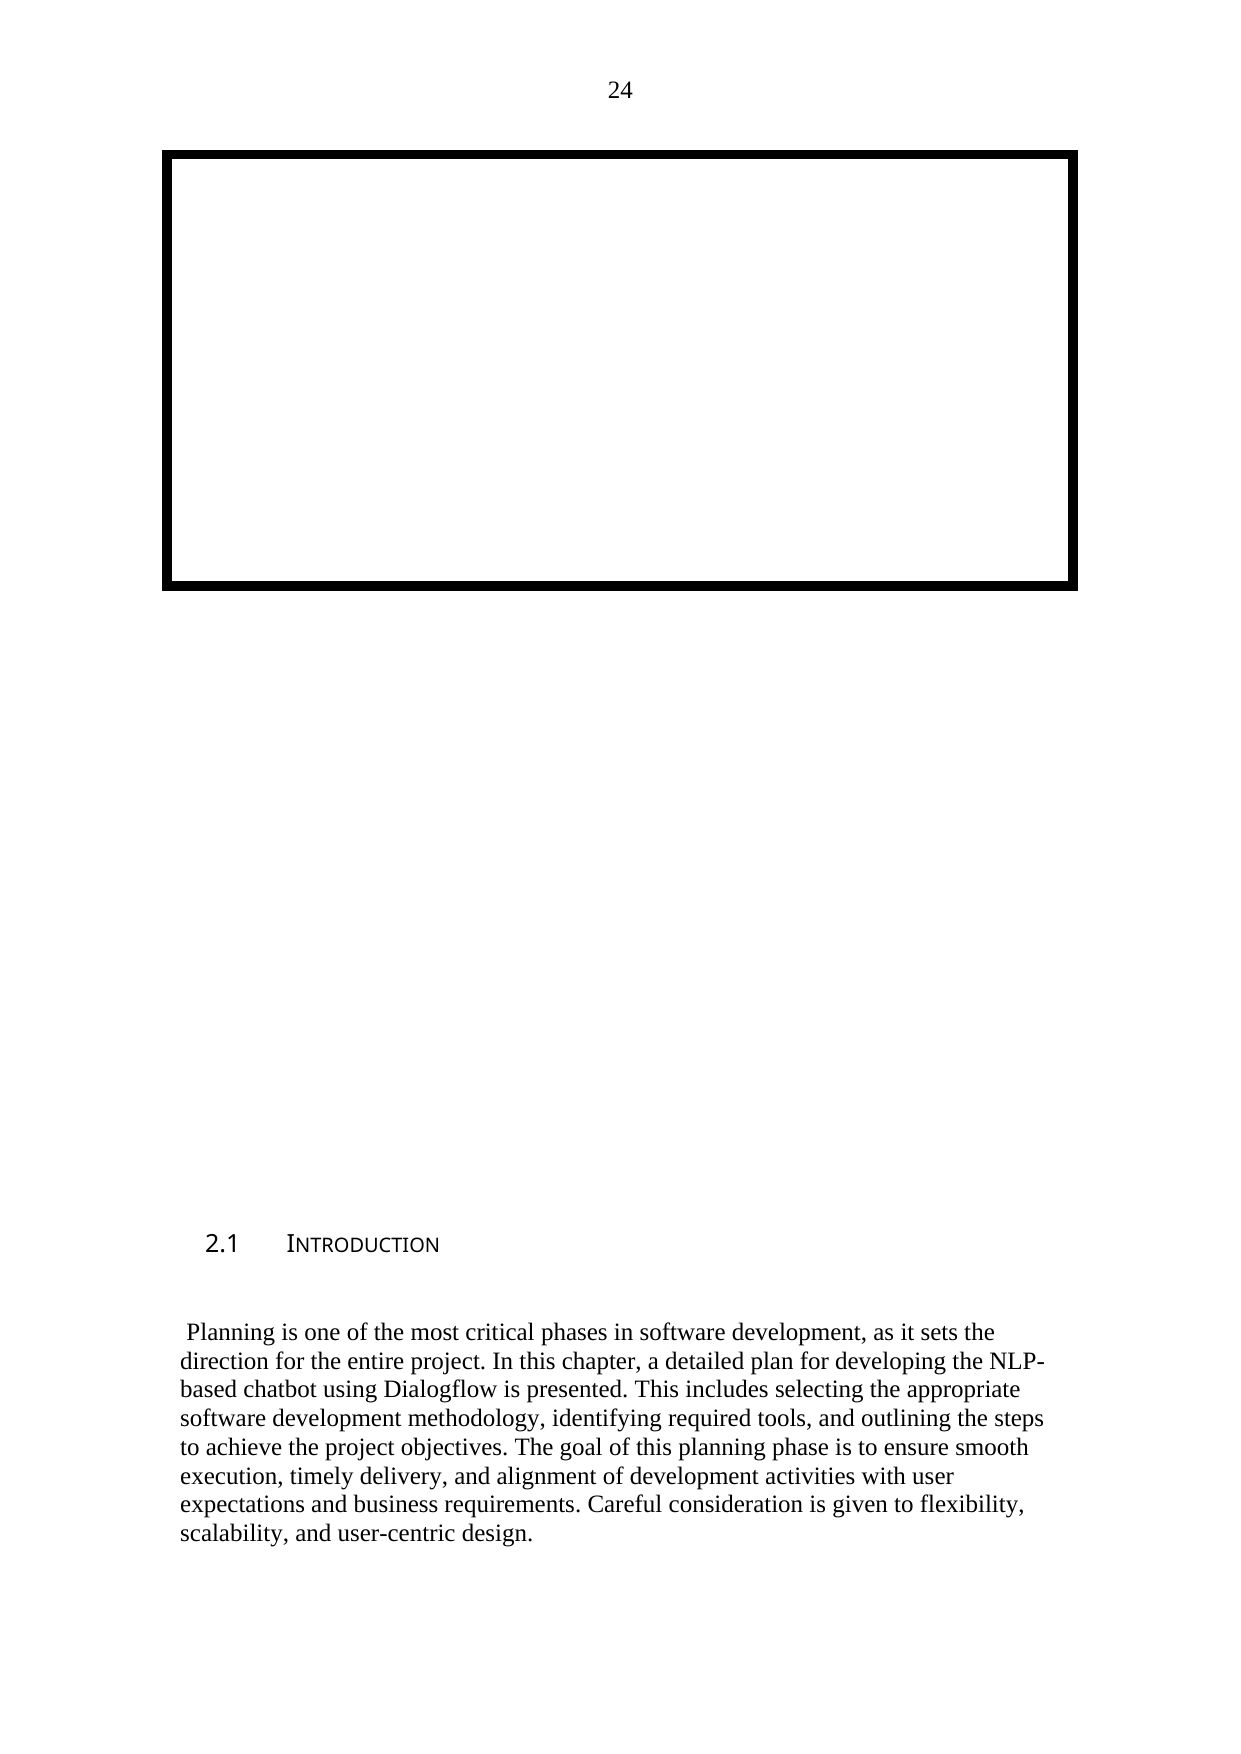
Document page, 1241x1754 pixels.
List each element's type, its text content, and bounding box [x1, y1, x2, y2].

list Introduction [205, 1226, 1060, 1259]
text Planning is one of the most critical phases in software development, as it sets the direction for the entire project. In this chapter, a detailed plan for developing the NLP-based chatbot using Dialogflow is presented. This includes selecting the appropriate software development methodology, identifying required tools, and outlining the steps to achieve the project objectives. The goal of this planning phase is to ensure smooth execution, timely delivery, and alignment of development activities with user expectations and business requirements. Careful consideration is given to flexibility, scalability, and user-centric design. [180, 1317, 1060, 1547]
